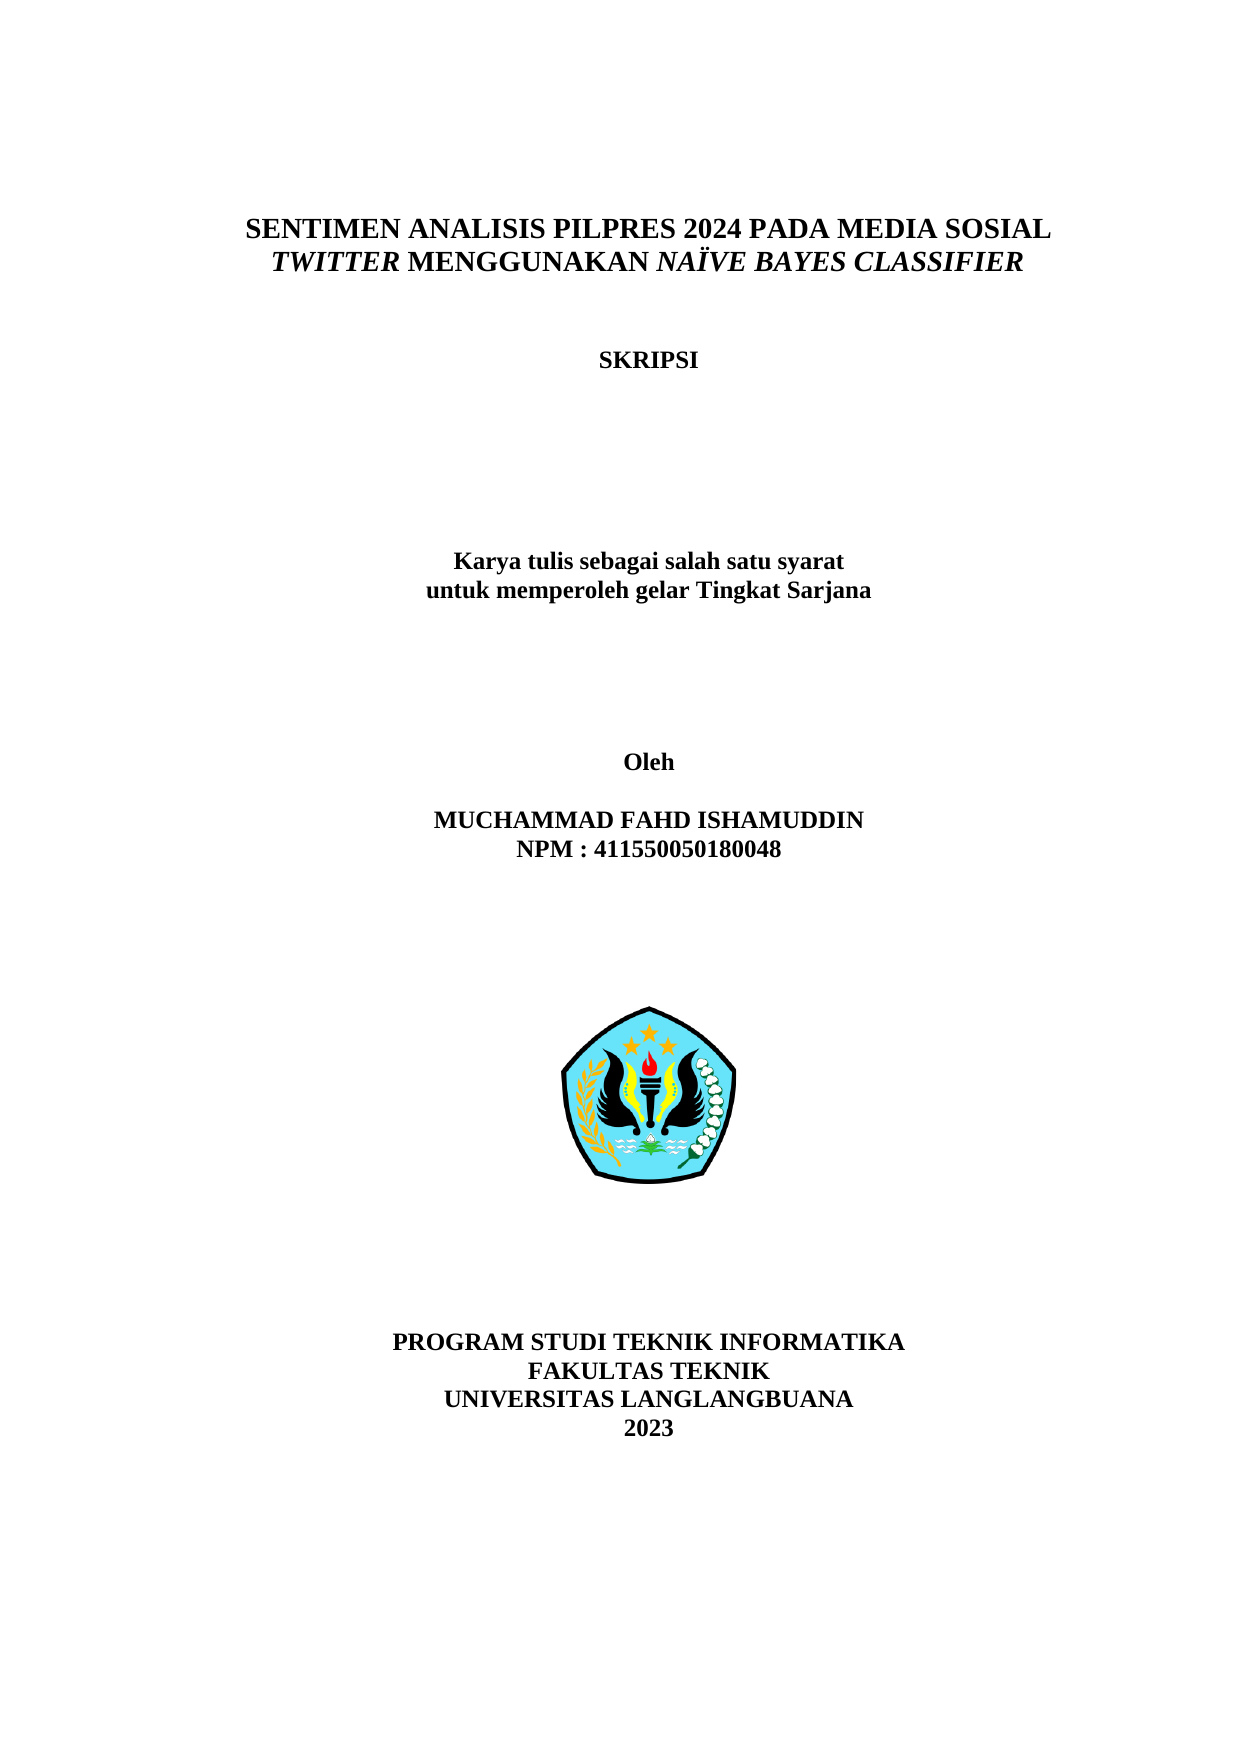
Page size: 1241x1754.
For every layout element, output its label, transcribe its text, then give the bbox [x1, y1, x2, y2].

text 2023 [236, 1413, 1061, 1442]
text Karya tulis sebagai salah satu syarat [236, 546, 1061, 575]
text SENTIMEN ANALISIS PILPRES 2024 PADA MEDIA SOSIAL TWITTER MENGGUNAKAN NAÏVE BAYES CLASSIFIER [236, 211, 1061, 278]
text UNIVERSITAS LANGLANGBUANA [236, 1384, 1061, 1413]
text PROGRAM STUDI TEKNIK INFORMATIKA [236, 1327, 1061, 1356]
picture [561, 1006, 737, 1184]
text NPM : 411550050180048 [236, 834, 1061, 862]
text untuk memperoleh gelar Tingkat Sarjana [236, 575, 1061, 604]
text MUCHAMMAD FAHD ISHAMUDDIN [236, 805, 1061, 834]
text FAKULTAS TEKNIK [236, 1356, 1061, 1384]
text Oleh [236, 747, 1061, 776]
text SKRIPSI [236, 345, 1061, 374]
